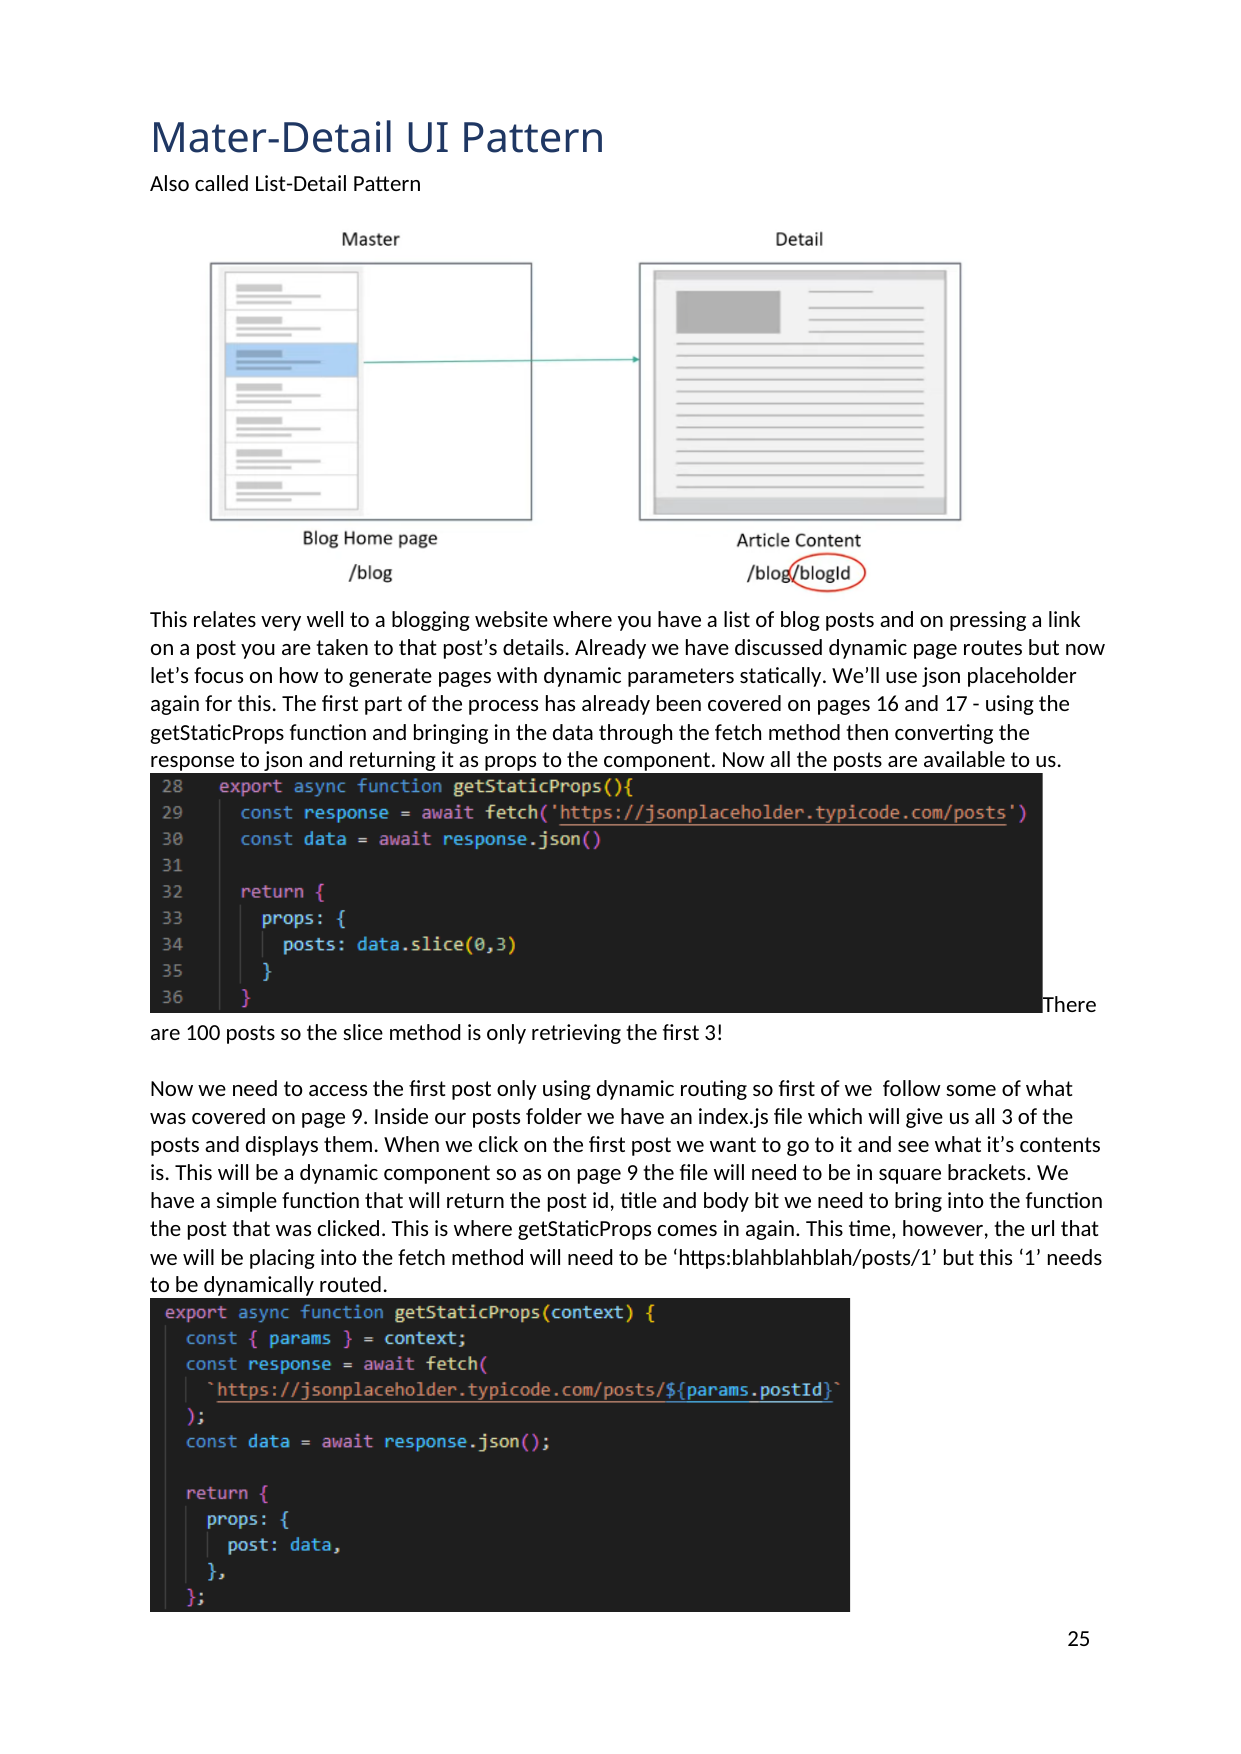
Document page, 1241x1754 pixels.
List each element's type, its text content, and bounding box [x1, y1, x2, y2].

picture [150, 225, 1050, 606]
text Also called List-Detail Pattern [150, 169, 1110, 197]
text Now we need to access the first post only using dynamic routing so first of we follow some of what was covered on page 9. Inside our posts folder we have an index.js file which will give us all 3 of the posts and displays them. When we click on the first post we want to go to it and see what it’s contents is. This will be a dynamic component so as on page 9 the file will need to be in square brackets. We have a simple function that will return the post id, title and body bit we need to bring into the function the post that was clicked. This is where getStaticProps comes in again. This time, however, the url that we will be placing into the fetch method will need to be ‘https:blahblahblah/posts/1’ but this ‘1’ needs to be dynamically routed. [150, 1074, 1110, 1299]
text This relates very well to a blogging website where you have a list of blog posts and on pressing a link on a post you are taken to that post’s details. Already we have discussed dynamic page routes but now let’s focus on how to generate pages with dynamic parameters statically. We’ll use json placeholder again for this. The first part of the process has already been covered on pages 16 and 17 - using the getStaticProps function and bringing in the data through the fetch method then converting the response to json and returning it as props to the component. Now all the posts are available to us. [150, 606, 1110, 774]
picture [150, 773, 1043, 1013]
picture [150, 1298, 851, 1612]
subtitle Mater-Detail UI Pattern [150, 108, 1110, 164]
